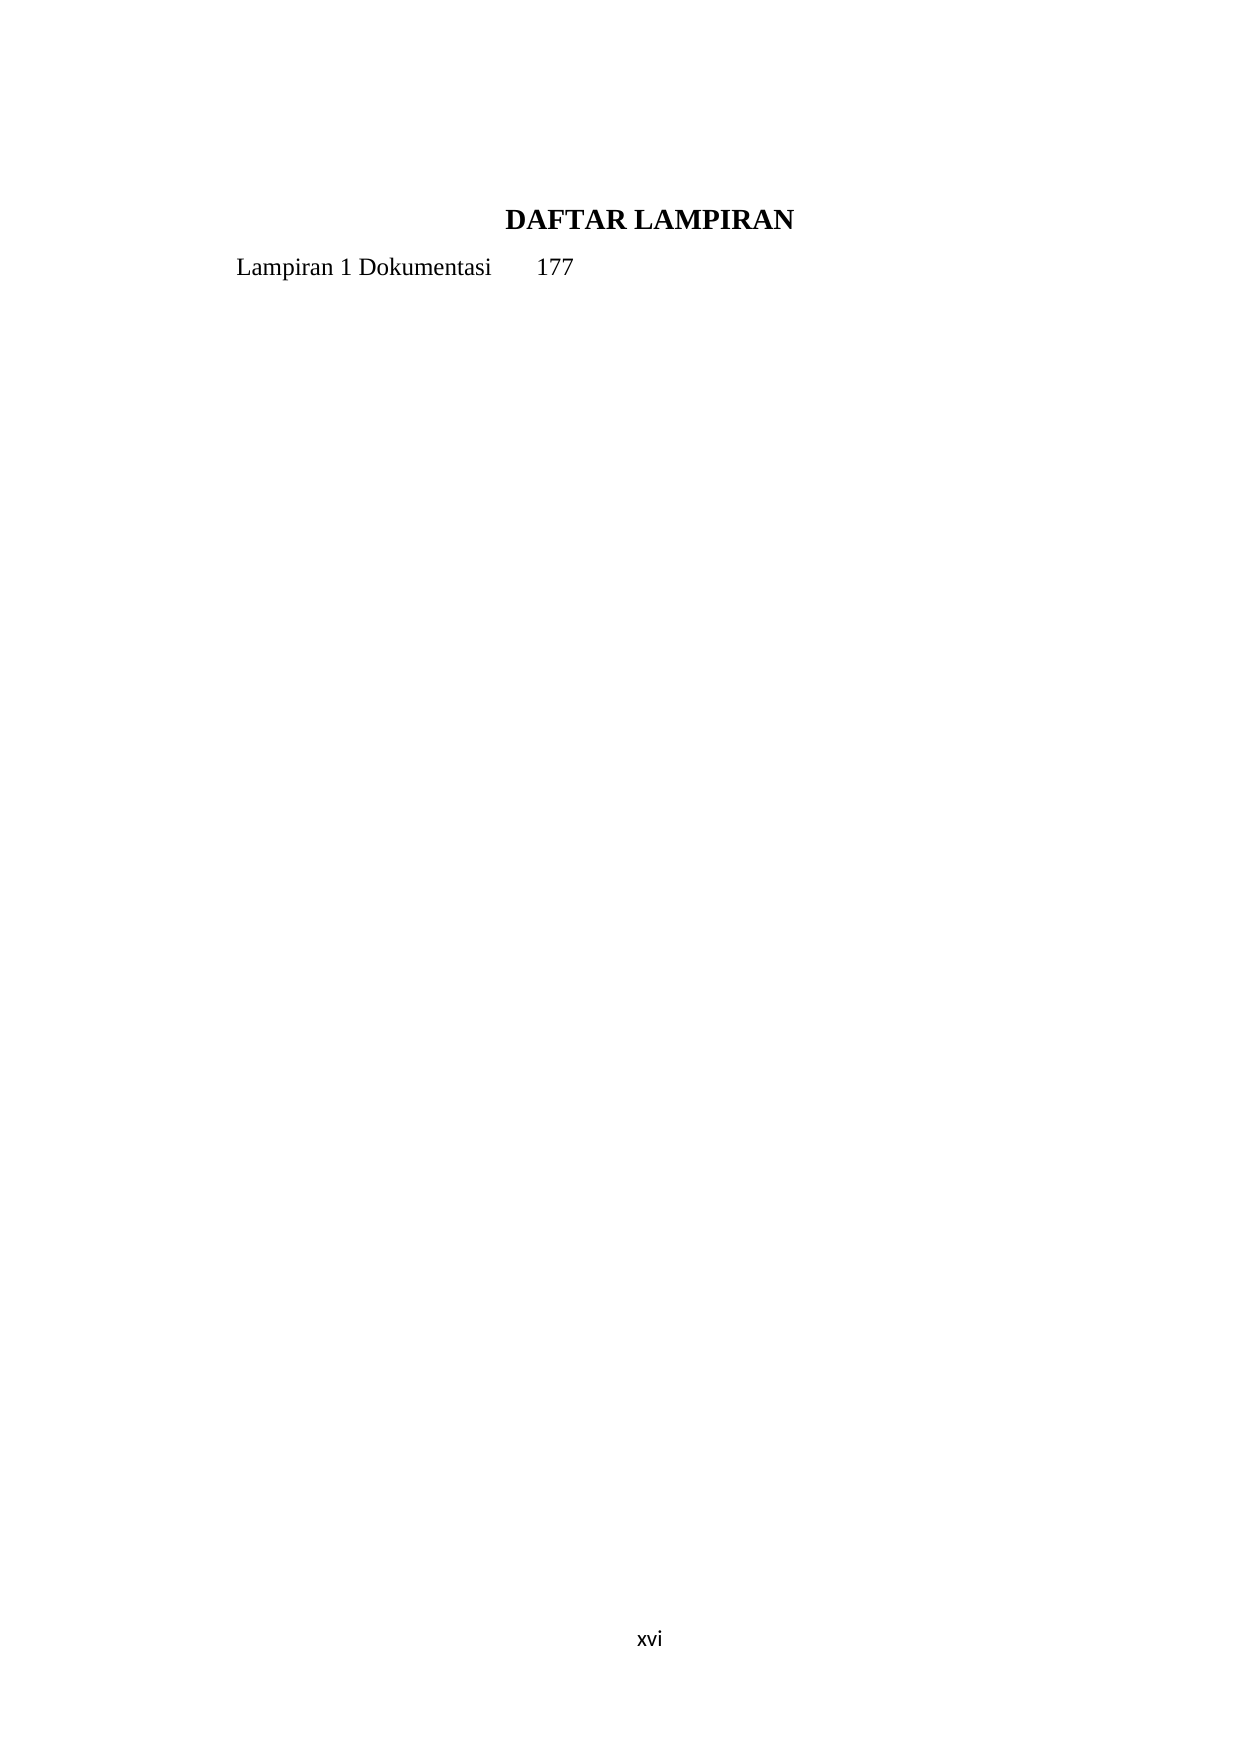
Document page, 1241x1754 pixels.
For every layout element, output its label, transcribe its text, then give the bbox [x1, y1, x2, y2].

subtitle DAFTAR LAMPIRAN [236, 202, 1063, 236]
text Lampiran 1 Dokumentasi 177 [236, 252, 1063, 281]
